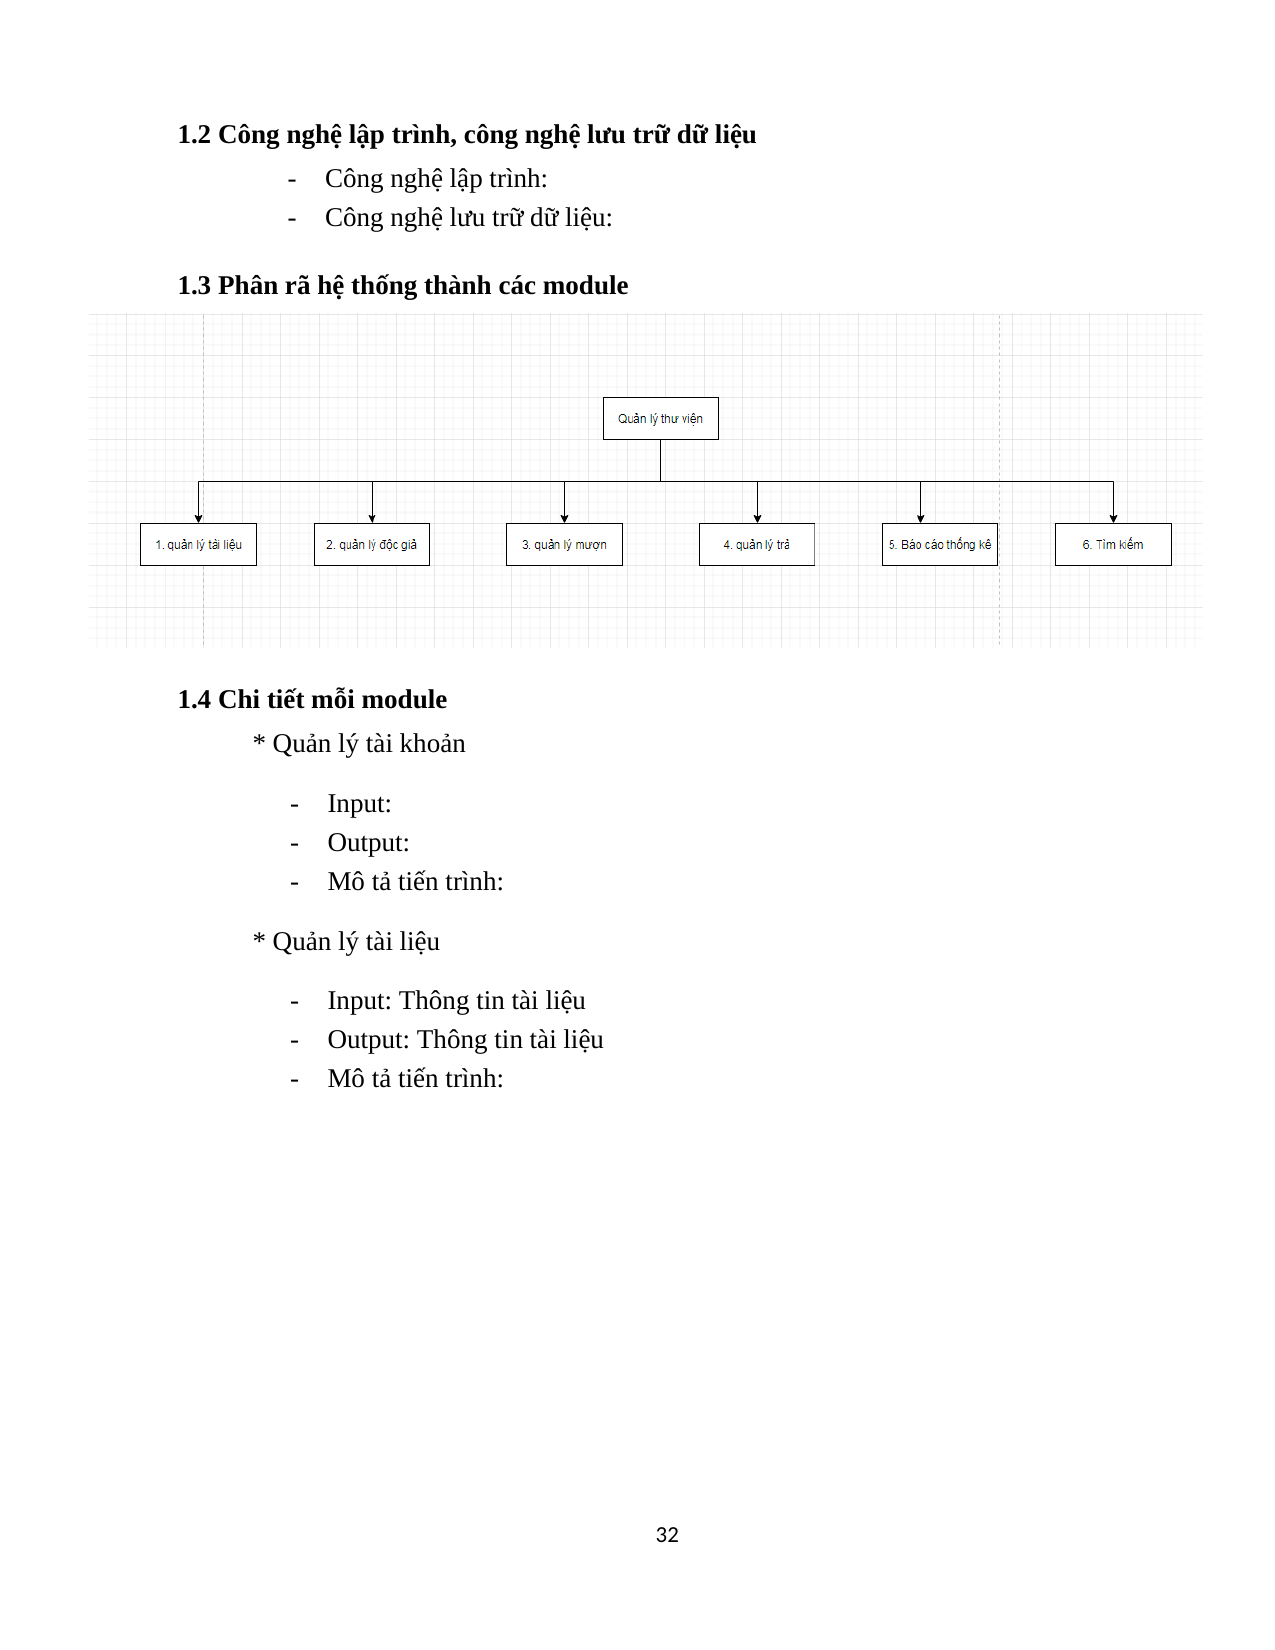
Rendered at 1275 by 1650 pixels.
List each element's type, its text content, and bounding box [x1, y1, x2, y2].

picture [88, 313, 1203, 648]
list Output: Thông tin tài liệu [290, 1023, 1157, 1054]
list Mô tả tiến trình: [290, 865, 1157, 896]
list Mô tả tiến trình: [290, 1062, 1157, 1093]
text * Quản lý tài khoản [252, 727, 1157, 759]
list Công nghệ lập trình: [287, 162, 1157, 193]
subtitle 1.3 Phân rã hệ thống thành các module [177, 269, 1157, 300]
list Input: Thông tin tài liệu [290, 984, 1157, 1015]
subtitle 1.2 Công nghệ lập trình, công nghệ lưu trữ dữ liệu [177, 118, 1157, 149]
list Công nghệ lưu trữ dữ liệu: [287, 201, 1157, 232]
list Output: [290, 826, 1157, 857]
list Input: [290, 787, 1157, 818]
text * Quản lý tài liệu [252, 924, 1157, 956]
subtitle 1.4 Chi tiết mỗi module [177, 683, 1157, 714]
